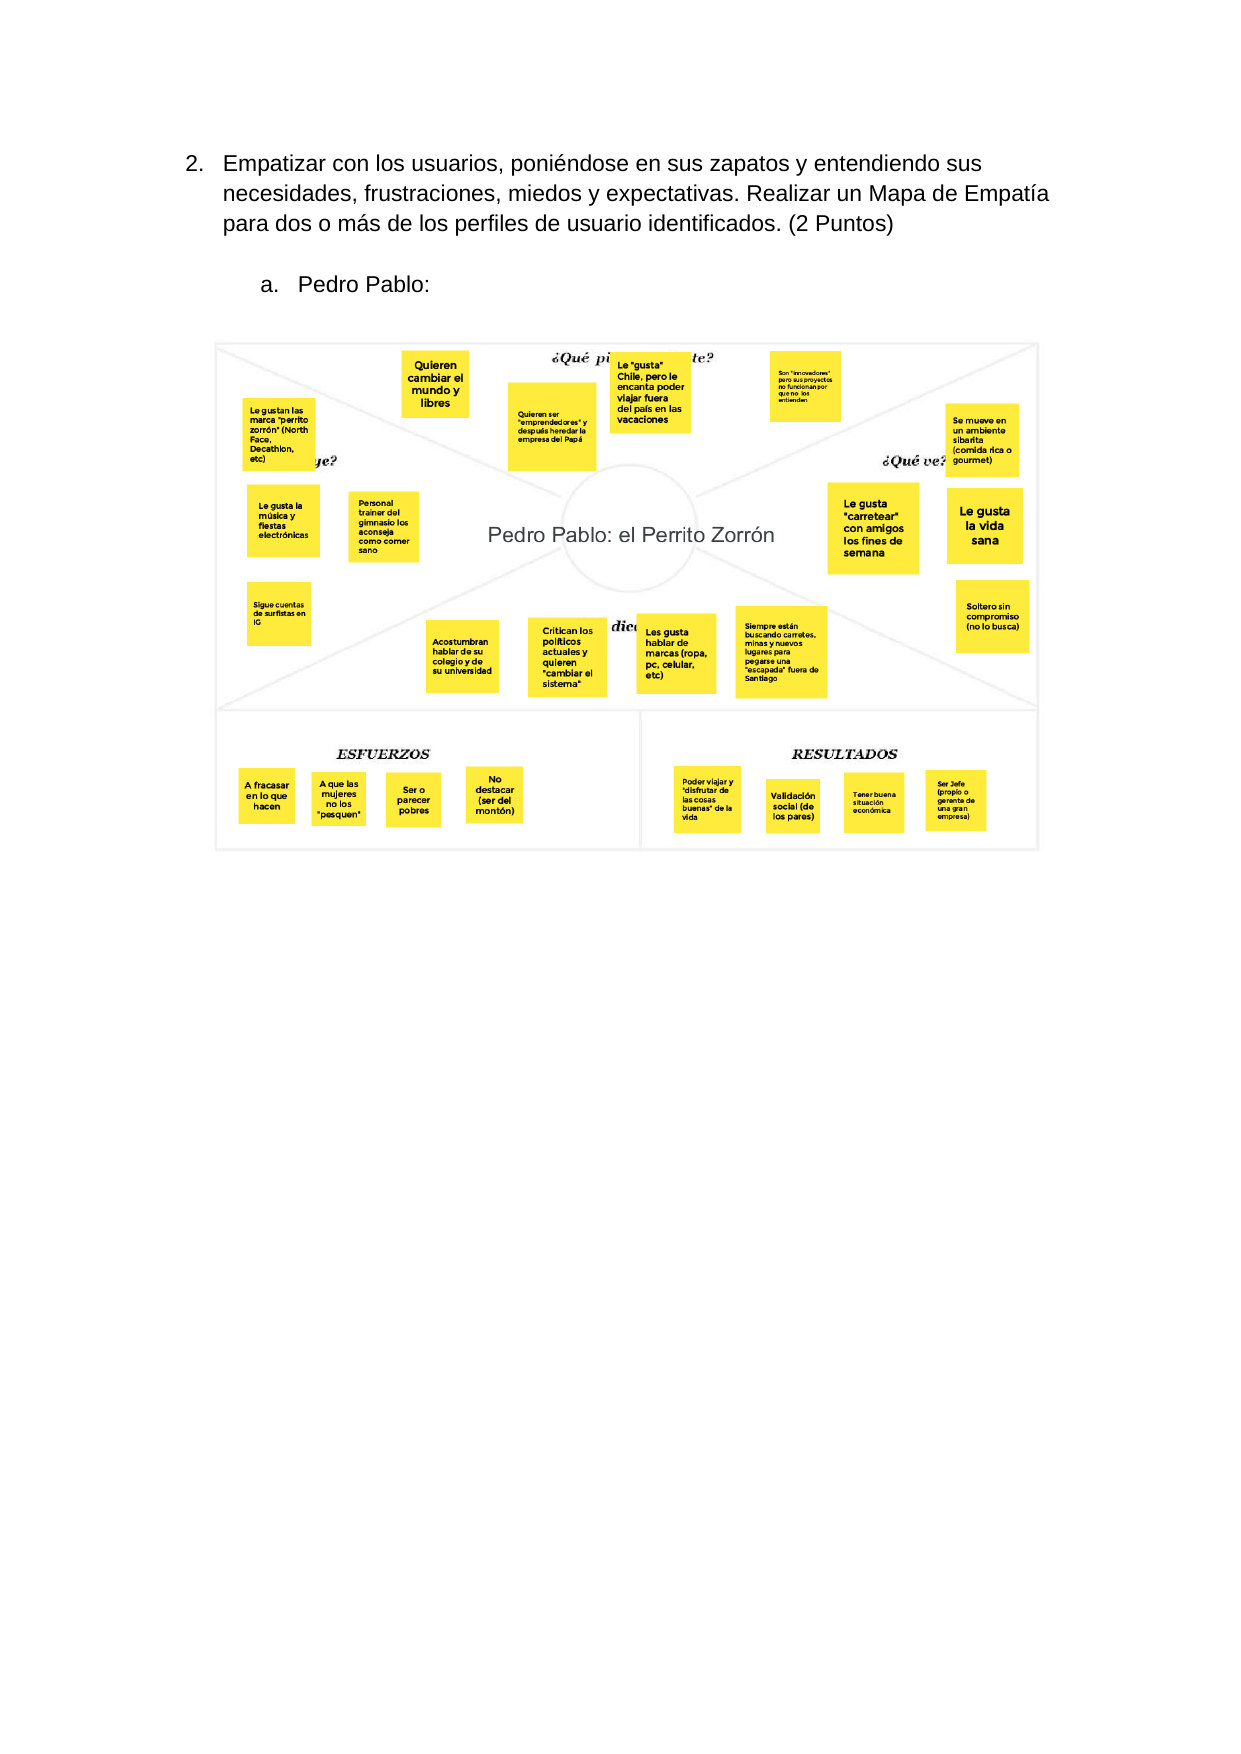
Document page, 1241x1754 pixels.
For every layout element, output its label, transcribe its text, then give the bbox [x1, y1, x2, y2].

list Pedro Pablo: [260, 271, 1090, 297]
picture [147, 331, 1088, 861]
list Empatizar con los usuarios, poniéndose en sus zapatos y entendiendo sus necesidades, frustraciones, miedos y expectativas. Realizar un Mapa de Empatía para dos o más de los perfiles de usuario identificados. (2 Puntos) [185, 150, 1090, 237]
